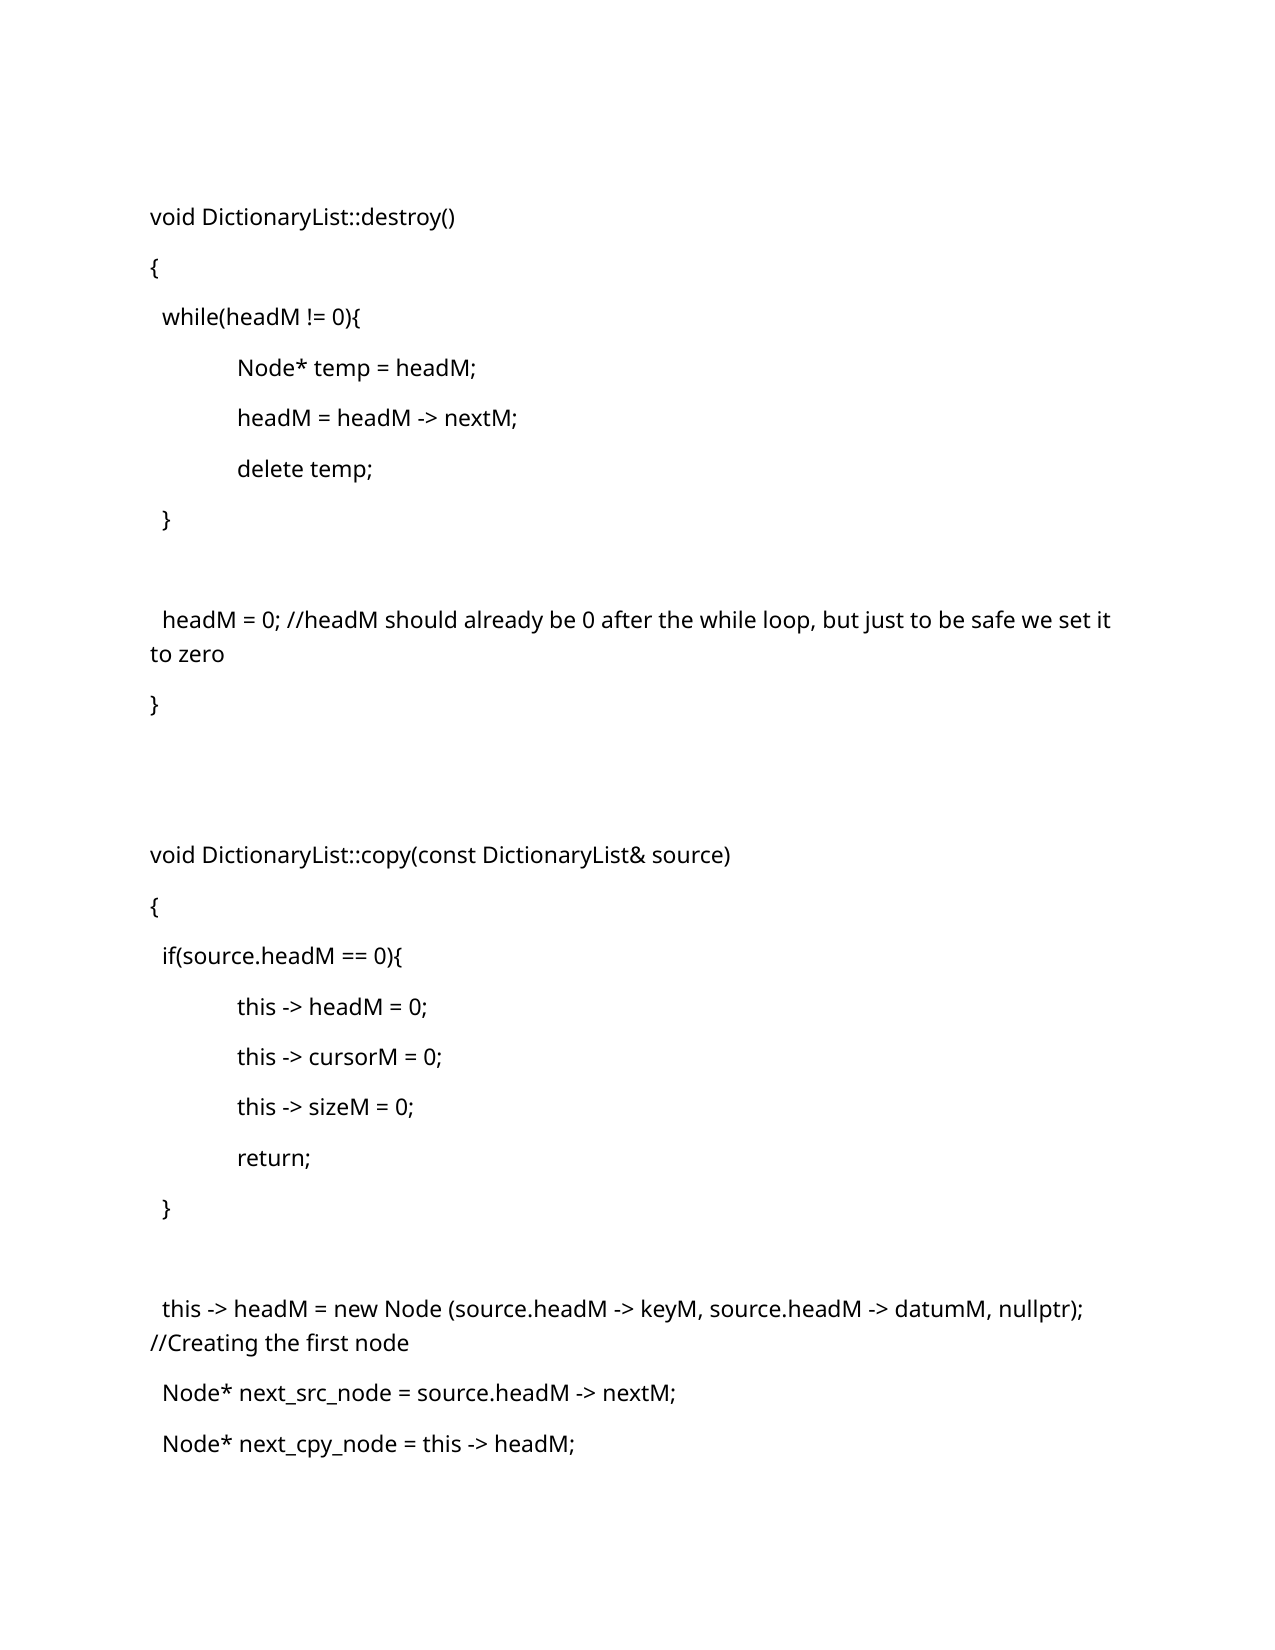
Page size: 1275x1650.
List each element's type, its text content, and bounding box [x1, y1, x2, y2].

text } [150, 503, 1125, 534]
text void DictionaryList::copy(const DictionaryList& source) [150, 839, 1125, 870]
text } [150, 1192, 1125, 1223]
text Node* next_cpy_node = this -> headM; [150, 1427, 1125, 1459]
text void DictionaryList::destroy() [150, 200, 1125, 232]
text this -> headM = 0; [150, 990, 1125, 1022]
text this -> sizeM = 0; [150, 1091, 1125, 1122]
text this -> headM = new Node (source.headM -> keyM, source.headM -> datumM, nullptr); //Creating the first node [150, 1293, 1125, 1358]
text return; [150, 1142, 1125, 1173]
text delete temp; [150, 452, 1125, 484]
text Node* next_src_node = source.headM -> nextM; [150, 1377, 1125, 1408]
text Node* temp = headM; [150, 352, 1125, 383]
text { [150, 251, 1125, 282]
text headM = headM -> nextM; [150, 402, 1125, 433]
text { [150, 889, 1125, 921]
text if(source.headM == 0){ [150, 940, 1125, 971]
text headM = 0; //headM should already be 0 after the while loop, but just to be safe we set it to zero [150, 604, 1125, 669]
text } [150, 688, 1125, 719]
text this -> cursorM = 0; [150, 1041, 1125, 1072]
text while(headM != 0){ [150, 301, 1125, 332]
